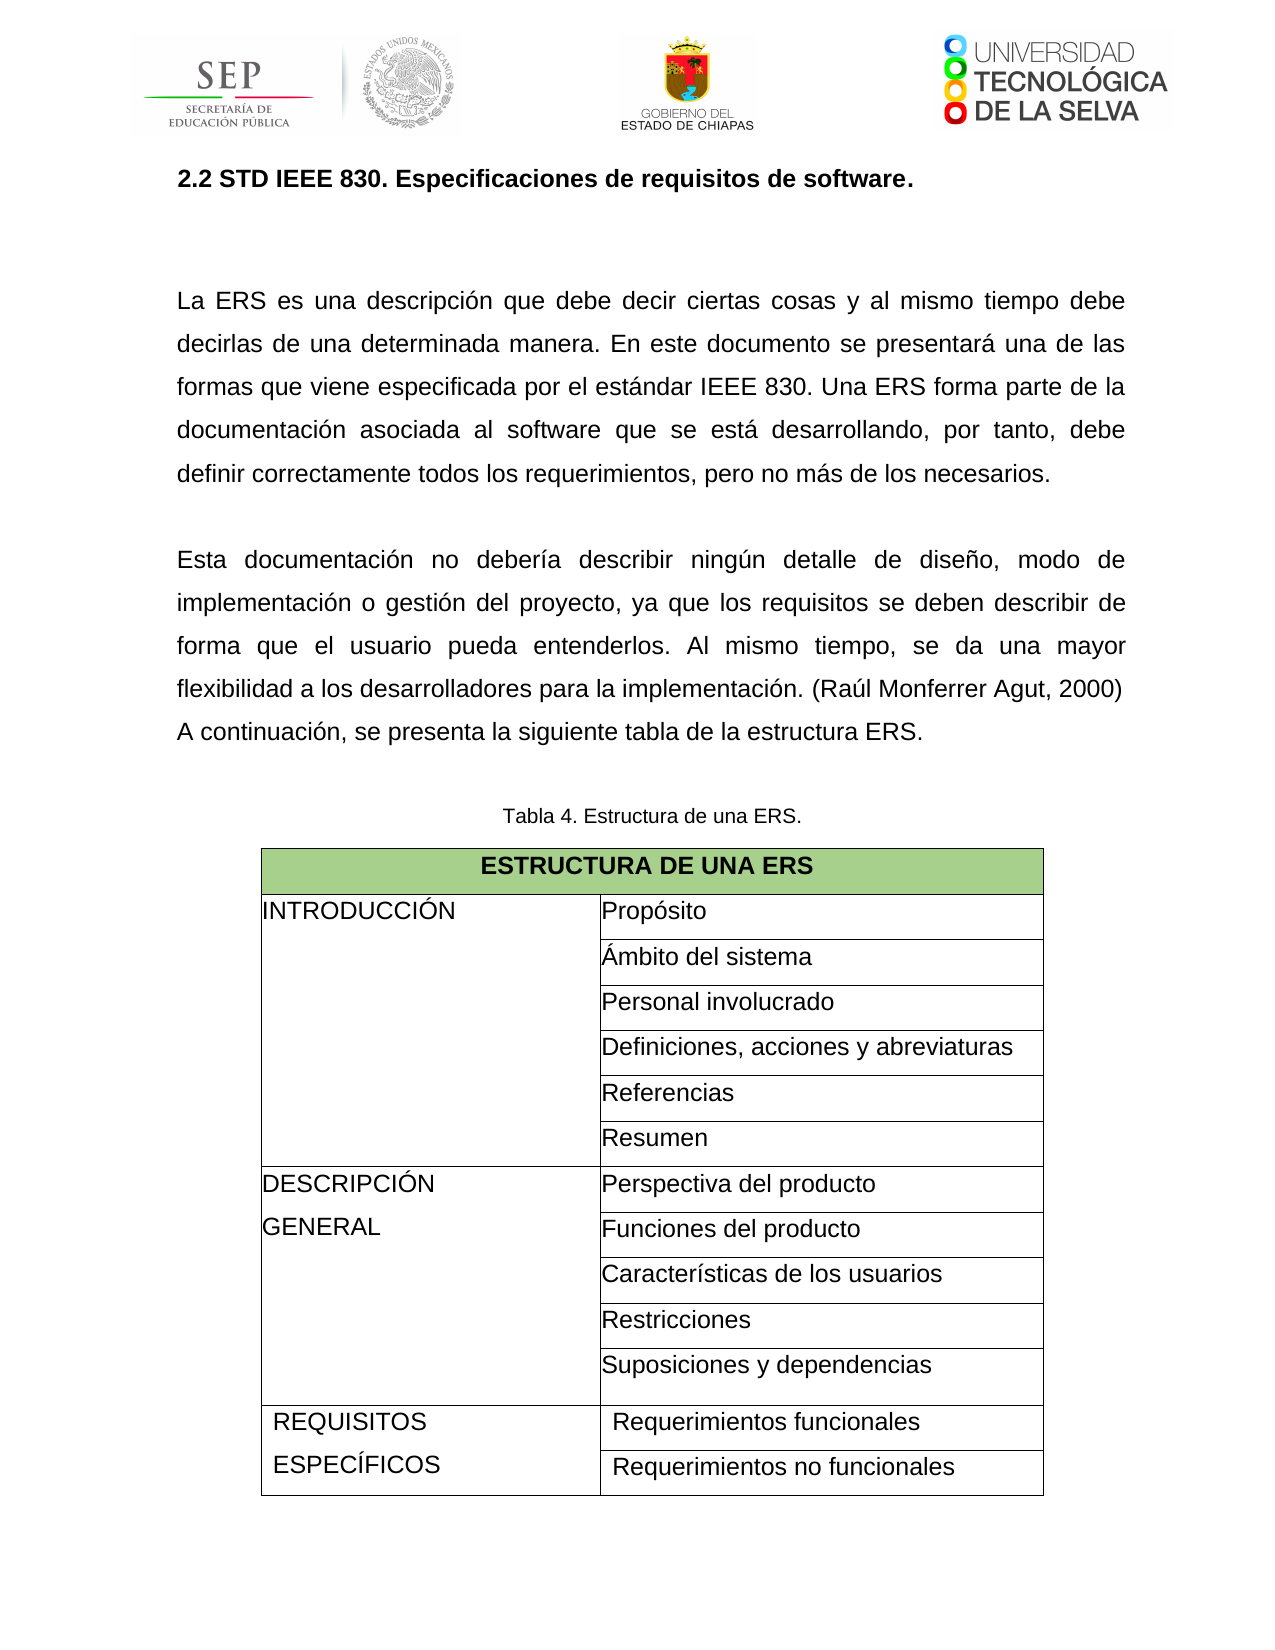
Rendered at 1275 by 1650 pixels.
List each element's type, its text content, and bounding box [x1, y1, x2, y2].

picture [618, 34, 757, 135]
table_cell Referencias [601, 1076, 1043, 1121]
text La ERS es una descripción que debe decir ciertas cosas y al mismo tiempo debe decirlas de una determinada manera. En este documento se presentará una de las formas que viene especificada por el estándar IEEE 830. Una ERS forma parte de la documentación asociada al software que se está desarrollando, por tanto, debe definir correctamente todos los requerimientos, pero no más de los necesarios. [177, 286, 1127, 487]
table_cell Características de los usuarios [601, 1258, 1043, 1302]
table_cell Propósito [601, 895, 1043, 939]
table_cell Personal involucrado [601, 986, 1043, 1030]
table_cell Ámbito del sistema [601, 940, 1043, 984]
table_cell Definiciones, acciones y abreviaturas [601, 1031, 1043, 1075]
picture [933, 29, 1173, 130]
table_cell Resumen [601, 1122, 1043, 1166]
table_cell Requerimientos funcionales [601, 1406, 987, 1450]
table_header ESTRUCTURA DE UNA ERS [262, 849, 1043, 894]
text A continuación, se presenta la siguiente tabla de la estructura ERS. [177, 717, 1127, 746]
picture [131, 34, 462, 136]
table_cell Restricciones [601, 1304, 1043, 1348]
table_cell [987, 1451, 1043, 1495]
table_cell REQUISITOS ESPECÍFICOS [262, 1406, 600, 1495]
table_cell INTRODUCCIÓN [262, 895, 600, 1166]
subtitle 2.2 STD IEEE 830. Especificaciones de requisitos de software. [177, 164, 1127, 193]
text Tabla 4. Estructura de una ERS. [177, 803, 1127, 827]
table_cell Suposiciones y dependencias [601, 1349, 1043, 1404]
table_cell Funciones del producto [601, 1213, 1043, 1257]
table_cell Perspectiva del producto [601, 1167, 1043, 1212]
text Esta documentación no debería describir ningún detalle de diseño, modo de implementación o gestión del proyecto, ya que los requisitos se deben describir de forma que el usuario pueda entenderlos. Al mismo tiempo, se da una mayor flexibilidad a los desarrolladores para la implementación. [177, 545, 1127, 703]
table_cell [987, 1406, 1043, 1450]
table_cell DESCRIPCIÓN GENERAL [262, 1167, 600, 1404]
table_cell Requerimientos no funcionales [601, 1451, 987, 1495]
